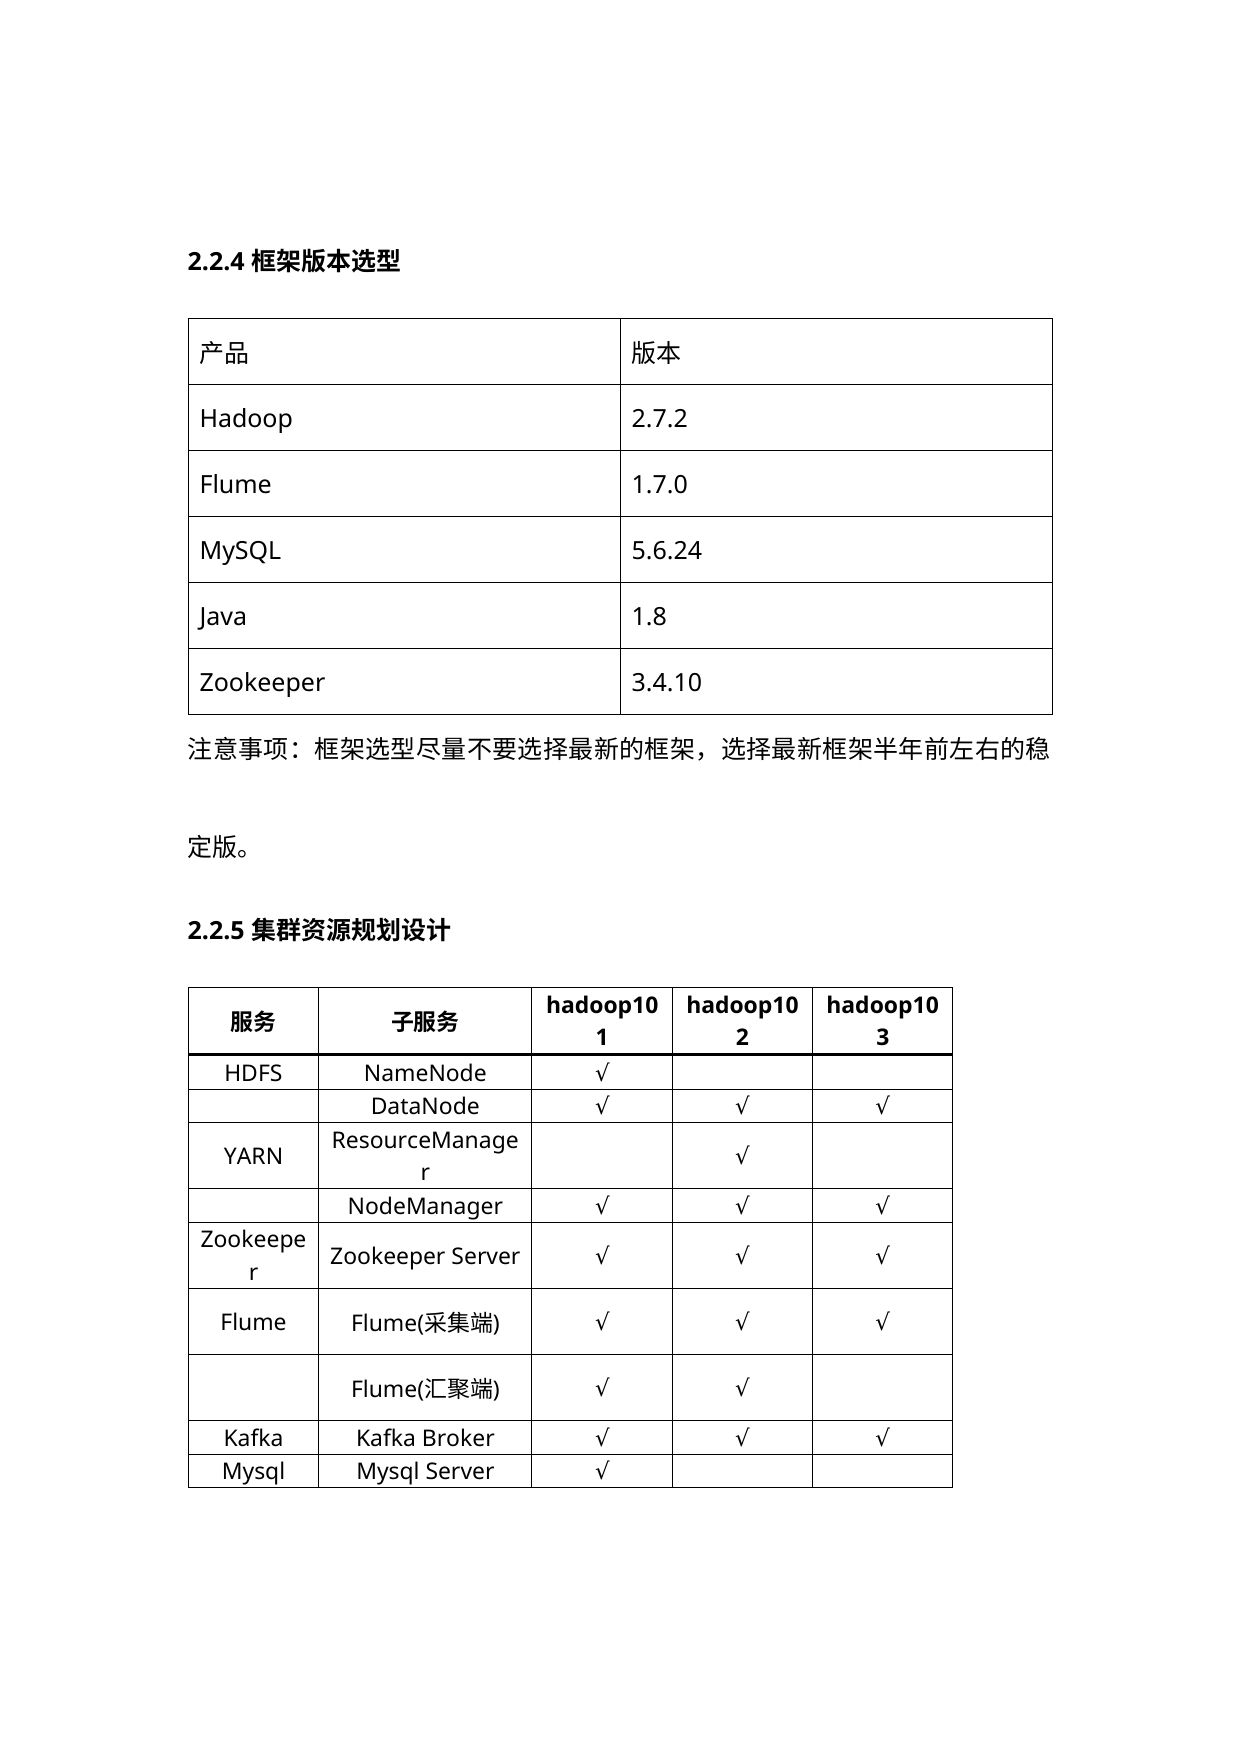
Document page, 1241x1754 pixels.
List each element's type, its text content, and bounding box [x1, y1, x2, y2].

table_cell DataNode [319, 1090, 531, 1122]
table_cell √ [813, 1289, 952, 1354]
table_cell Mysql [189, 1455, 318, 1487]
table_cell [813, 1355, 952, 1420]
table_cell Zookeeper Server [319, 1223, 531, 1288]
table_cell 1.8 [621, 583, 1052, 648]
table_header hadoop101 [532, 988, 672, 1053]
table_cell [673, 1455, 812, 1487]
table_cell √ [813, 1421, 952, 1453]
table_cell √ [673, 1421, 812, 1453]
table_cell Flume [189, 1289, 318, 1354]
table_header 产品 [189, 319, 620, 384]
table_header hadoop103 [813, 988, 952, 1053]
table_cell Flume(汇聚端) [319, 1355, 531, 1420]
table_cell √ [532, 1056, 672, 1089]
table_cell √ [532, 1189, 672, 1222]
table_header 服务 [189, 988, 318, 1053]
table_cell [189, 1090, 318, 1122]
subtitle 2.2.5 集群资源规划设计 [187, 896, 1053, 961]
table_cell Hadoop [189, 385, 620, 450]
table_cell [813, 1123, 952, 1188]
table_cell ResourceManager [319, 1123, 531, 1188]
table_cell [189, 1189, 318, 1222]
table_cell √ [673, 1090, 812, 1122]
table_cell √ [532, 1090, 672, 1122]
table_cell Zookeeper [189, 649, 620, 714]
table_cell HDFS [189, 1056, 318, 1089]
table_cell Flume [189, 451, 620, 516]
table_cell √ [673, 1355, 812, 1420]
table_cell Zookeeper [189, 1223, 318, 1288]
table_cell Kafka [189, 1421, 318, 1453]
table_cell [673, 1056, 812, 1089]
table_header hadoop102 [673, 988, 812, 1053]
table_cell √ [673, 1289, 812, 1354]
table_cell Flume(采集端) [319, 1289, 531, 1354]
table_cell Java [189, 583, 620, 648]
table_cell √ [673, 1123, 812, 1188]
table_cell Kafka Broker [319, 1421, 531, 1453]
table_cell √ [532, 1455, 672, 1487]
table_cell √ [673, 1189, 812, 1222]
table_cell [189, 1355, 318, 1420]
table_cell √ [813, 1189, 952, 1222]
table_cell √ [532, 1355, 672, 1420]
table_cell √ [532, 1289, 672, 1354]
table_cell √ [532, 1223, 672, 1288]
table_cell √ [673, 1223, 812, 1288]
table_cell 1.7.0 [621, 451, 1052, 516]
table_cell NodeManager [319, 1189, 531, 1222]
table_cell √ [813, 1223, 952, 1288]
table_cell Mysql Server [319, 1455, 531, 1487]
table_cell √ [813, 1090, 952, 1122]
table_cell [813, 1056, 952, 1089]
table_cell 2.7.2 [621, 385, 1052, 450]
table_cell [532, 1123, 672, 1188]
table_cell NameNode [319, 1056, 531, 1089]
table_cell √ [532, 1421, 672, 1453]
table_header 版本 [621, 319, 1052, 384]
subtitle 2.2.4 框架版本选型 [187, 227, 1053, 292]
table_cell YARN [189, 1123, 318, 1188]
table_cell [813, 1455, 952, 1487]
table_cell 3.4.10 [621, 649, 1052, 714]
table_cell 5.6.24 [621, 517, 1052, 582]
table_header 子服务 [319, 988, 531, 1053]
text 注意事项：框架选型尽量不要选择最新的框架，选择最新框架半年前左右的稳定版。 [187, 715, 1053, 878]
table_cell MySQL [189, 517, 620, 582]
